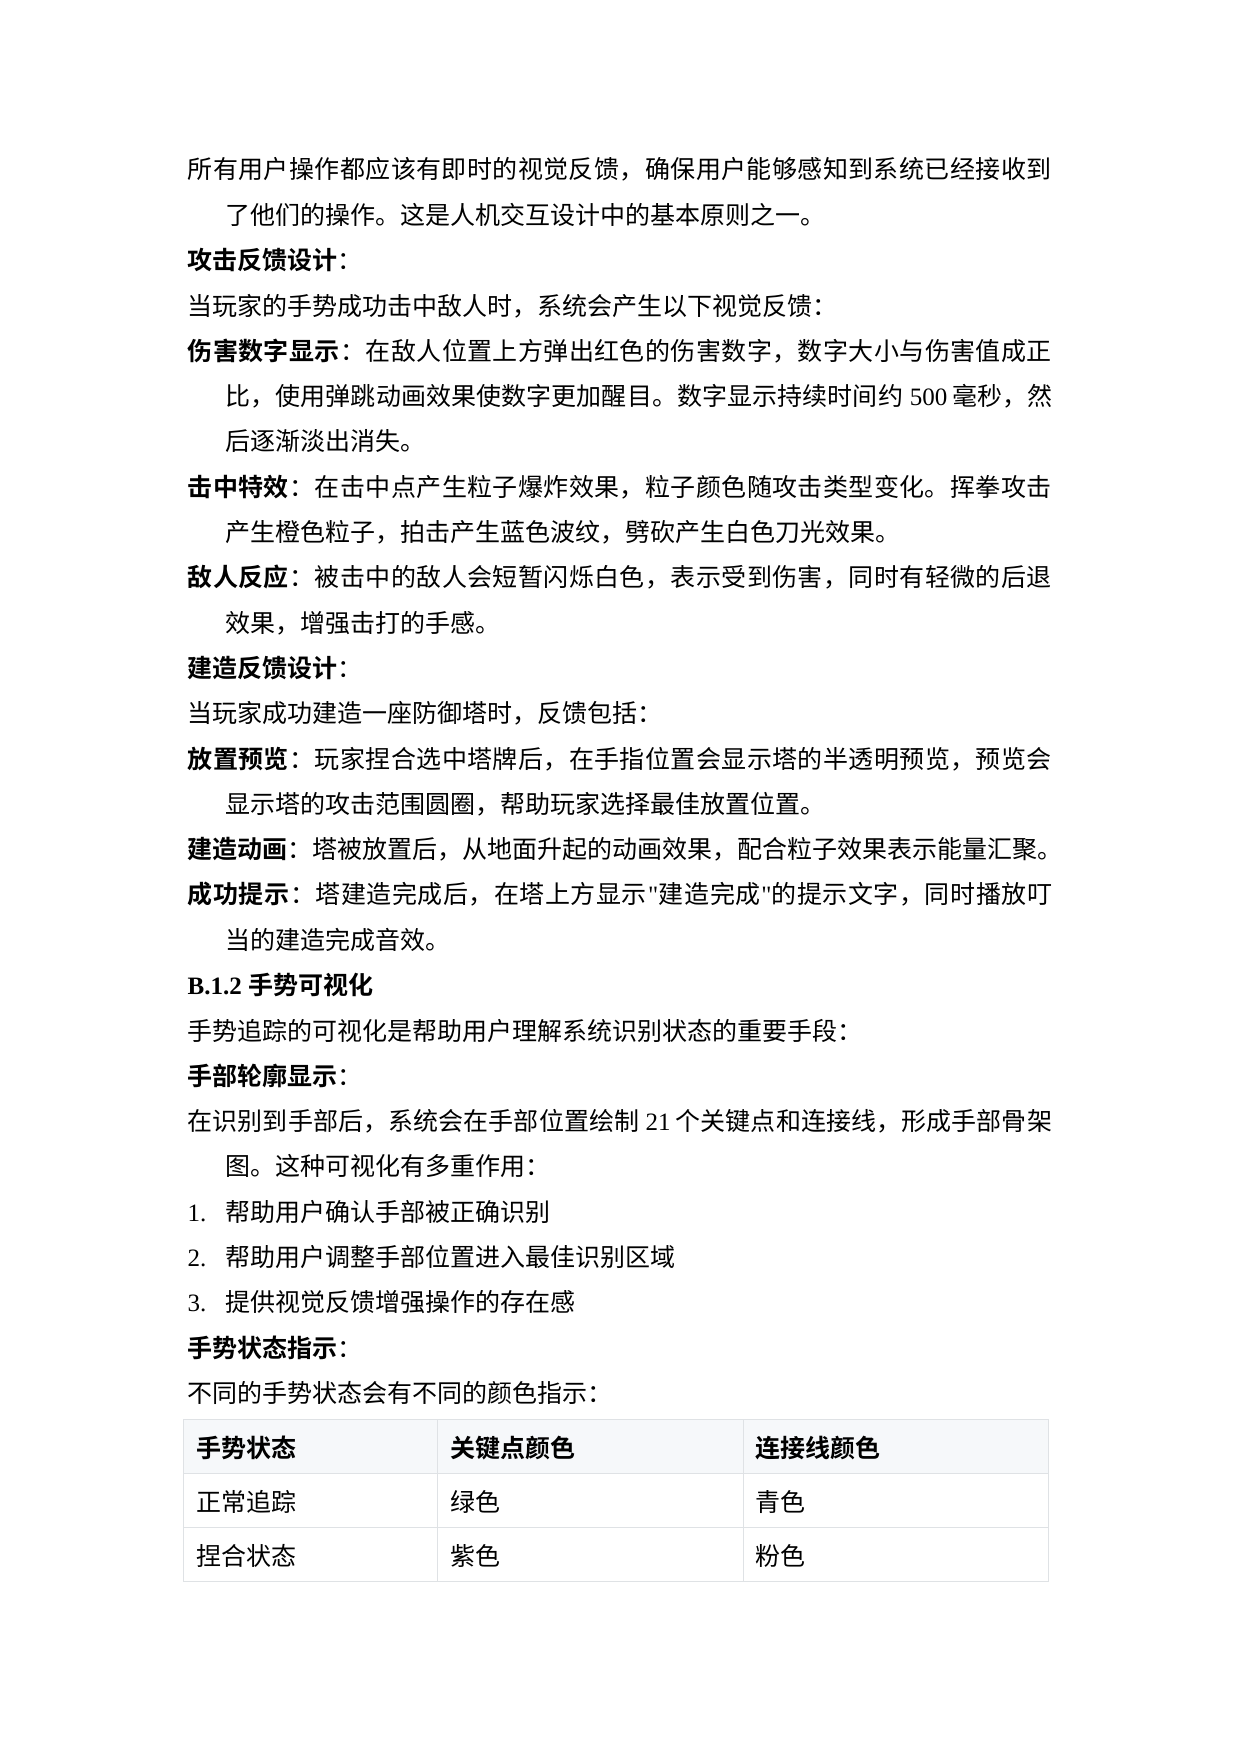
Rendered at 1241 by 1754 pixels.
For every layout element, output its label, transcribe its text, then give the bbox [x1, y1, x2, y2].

text 建造反馈设计： [187, 648, 1053, 685]
text 建造动画：塔被放置后，从地面升起的动画效果，配合粒子效果表示能量汇聚。 [187, 830, 1053, 866]
text 在识别到手部后，系统会在手部位置绘制21个关键点和连接线，形成手部骨架图。这种可视化有多重作用： [187, 1102, 1053, 1183]
text 伤害数字显示：在敌人位置上方弹出红色的伤害数字，数字大小与伤害值成正比，使用弹跳动画效果使数字更加醒目。数字显示持续时间约500毫秒，然后逐渐淡出消失。 [187, 331, 1053, 458]
table_header 手势状态 [184, 1420, 437, 1473]
text 攻击反馈设计： [187, 241, 1053, 277]
text 手势追踪的可视化是帮助用户理解系统识别状态的重要手段： [187, 1011, 1053, 1047]
text 手部轮廓显示： [187, 1056, 1053, 1092]
table_cell 紫色 [438, 1528, 743, 1581]
table_cell 粉色 [744, 1528, 1048, 1581]
text 成功提示：塔建造完成后，在塔上方显示"建造完成"的提示文字，同时播放叮当的建造完成音效。 [187, 875, 1053, 957]
table_header 连接线颜色 [744, 1420, 1048, 1473]
table_cell 正常追踪 [184, 1474, 437, 1527]
text 当玩家成功建造一座防御塔时，反馈包括： [187, 694, 1053, 730]
text 当玩家的手势成功击中敌人时，系统会产生以下视觉反馈： [187, 286, 1053, 322]
text 手势状态指示： [187, 1328, 1053, 1364]
table_header 关键点颜色 [438, 1420, 743, 1473]
text 不同的手势状态会有不同的颜色指示： [187, 1373, 1053, 1410]
table_cell 捏合状态 [184, 1528, 437, 1581]
table_cell 绿色 [438, 1474, 743, 1527]
text 所有用户操作都应该有即时的视觉反馈，确保用户能够感知到系统已经接收到了他们的操作。这是人机交互设计中的基本原则之一。 [187, 150, 1053, 232]
subtitle B.1.2 手势可视化 [187, 966, 1053, 1002]
text 敌人反应：被击中的敌人会短暂闪烁白色，表示受到伤害，同时有轻微的后退效果，增强击打的手感。 [187, 558, 1053, 639]
list 帮助用户调整手部位置进入最佳识别区域 [187, 1237, 1053, 1274]
list 提供视觉反馈增强操作的存在感 [187, 1283, 1053, 1319]
list 帮助用户确认手部被正确识别 [187, 1192, 1053, 1228]
text 放置预览：玩家捏合选中塔牌后，在手指位置会显示塔的半透明预览，预览会显示塔的攻击范围圆圈，帮助玩家选择最佳放置位置。 [187, 739, 1053, 821]
table_cell 青色 [744, 1474, 1048, 1527]
text 击中特效：在击中点产生粒子爆炸效果，粒子颜色随攻击类型变化。挥拳攻击产生橙色粒子，拍击产生蓝色波纹，劈砍产生白色刀光效果。 [187, 467, 1053, 549]
